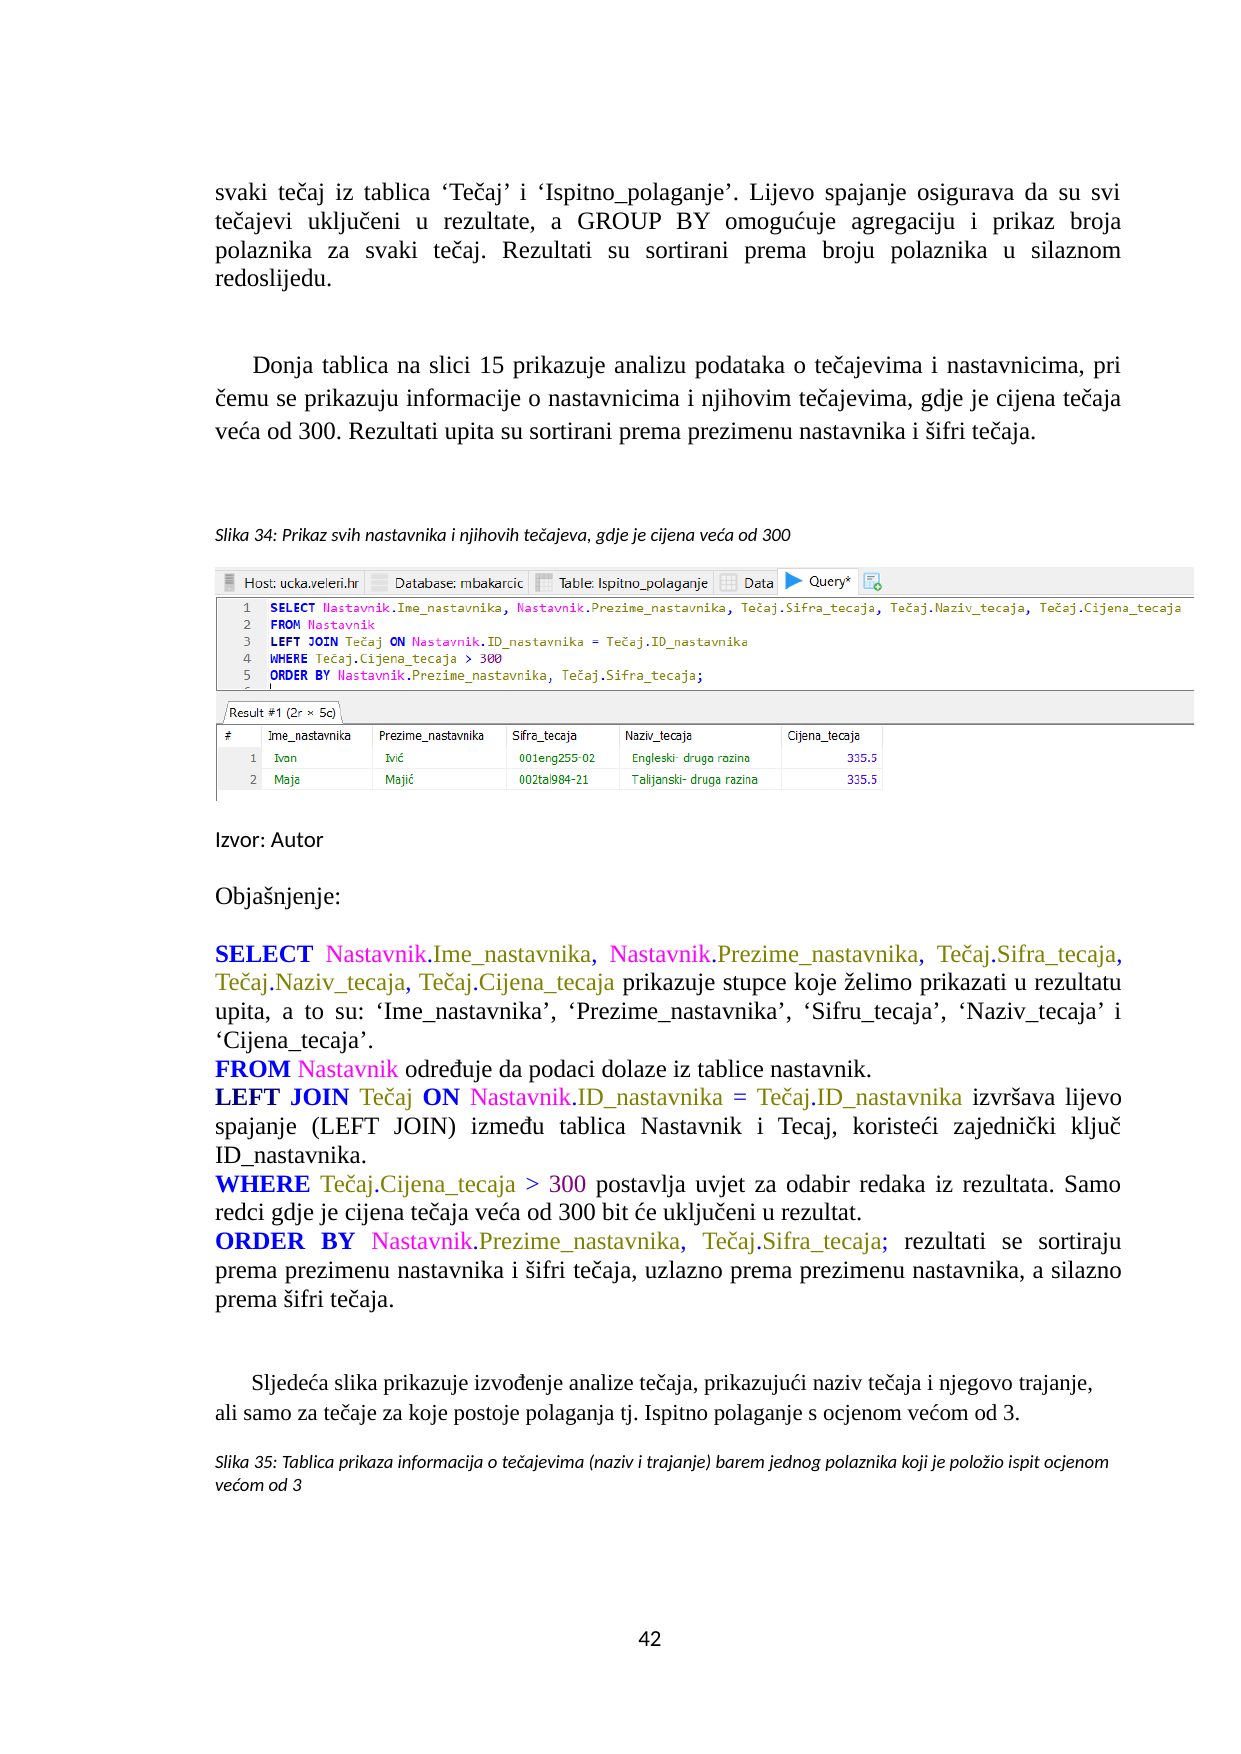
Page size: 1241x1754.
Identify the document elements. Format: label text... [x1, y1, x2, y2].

text WHERE Tečaj.Cijena_tecaja > 300 postavlja uvjet za odabir redaka iz rezultata. Samo redci gdje je cijena tečaja veća od 300 bit će uključeni u rezultat. [215, 1169, 1122, 1226]
text Sljedeća slika prikazuje izvođenje analize tečaja, prikazujući naziv tečaja i njegovo trajanje, ali samo za tečaje za koje postoje polaganja tj. Ispitno polaganje s ocjenom većom od 3. [215, 1368, 1122, 1425]
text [215, 177, 1122, 292]
text Objašnjenje: [215, 881, 1122, 910]
text LEFT JOIN Tečaj ON Nastavnik.ID_nastavnika = Tečaj.ID_nastavnika izvršava lijevo spajanje (LEFT JOIN) između tablica Nastavnik i Tecaj, koristeći zajednički ključ ID_nastavnika. [215, 1082, 1122, 1169]
text ORDER BY Nastavnik.Prezime_nastavnika, Tečaj.Sifra_tecaja; rezultati se sortiraju prema prezimenu nastavnika i šifri tečaja, uzlazno prema prezimenu nastavnika, a silazno prema šifri tečaja. [215, 1226, 1122, 1312]
text Donja tablica na slici 15 prikazuje analizu podataka o tečajevima i nastavnicima, pri čemu se prikazuju informacije o nastavnicima i njihovim tečajevima, gdje je cijena tečaja veća od 300. Rezultati upita su sortirani prema prezimenu nastavnika i šifri tečaja. [215, 350, 1122, 444]
text Slika 35: Tablica prikaza informacija o tečajevima (naziv i trajanje) barem jednog polaznika koji je položio ispit ocjenom većom od 3 [215, 1450, 1122, 1496]
text FROM Nastavnik određuje da podaci dolaze iz tablice nastavnik. [215, 1054, 1122, 1082]
text Slika 34: Prikaz svih nastavnika i njihovih tečajeva, gdje je cijena veća od 300 [177, 523, 1122, 546]
text Izvor: Autor [215, 825, 1122, 853]
picture [214, 567, 1195, 801]
text SELECT Nastavnik.Ime_nastavnika, Nastavnik.Prezime_nastavnika, Tečaj.Sifra_tecaja, Tečaj.Naziv_tecaja, Tečaj.Cijena_tecaja prikazuje stupce koje želimo prikazati u rezultatu upita, a to su: ‘Ime_nastavnika’, ‘Prezime_nastavnika’, ‘Sifru_tecaja’, ‘Naziv_tecaja’ i ‘Cijena_tecaja’. [215, 939, 1122, 1054]
